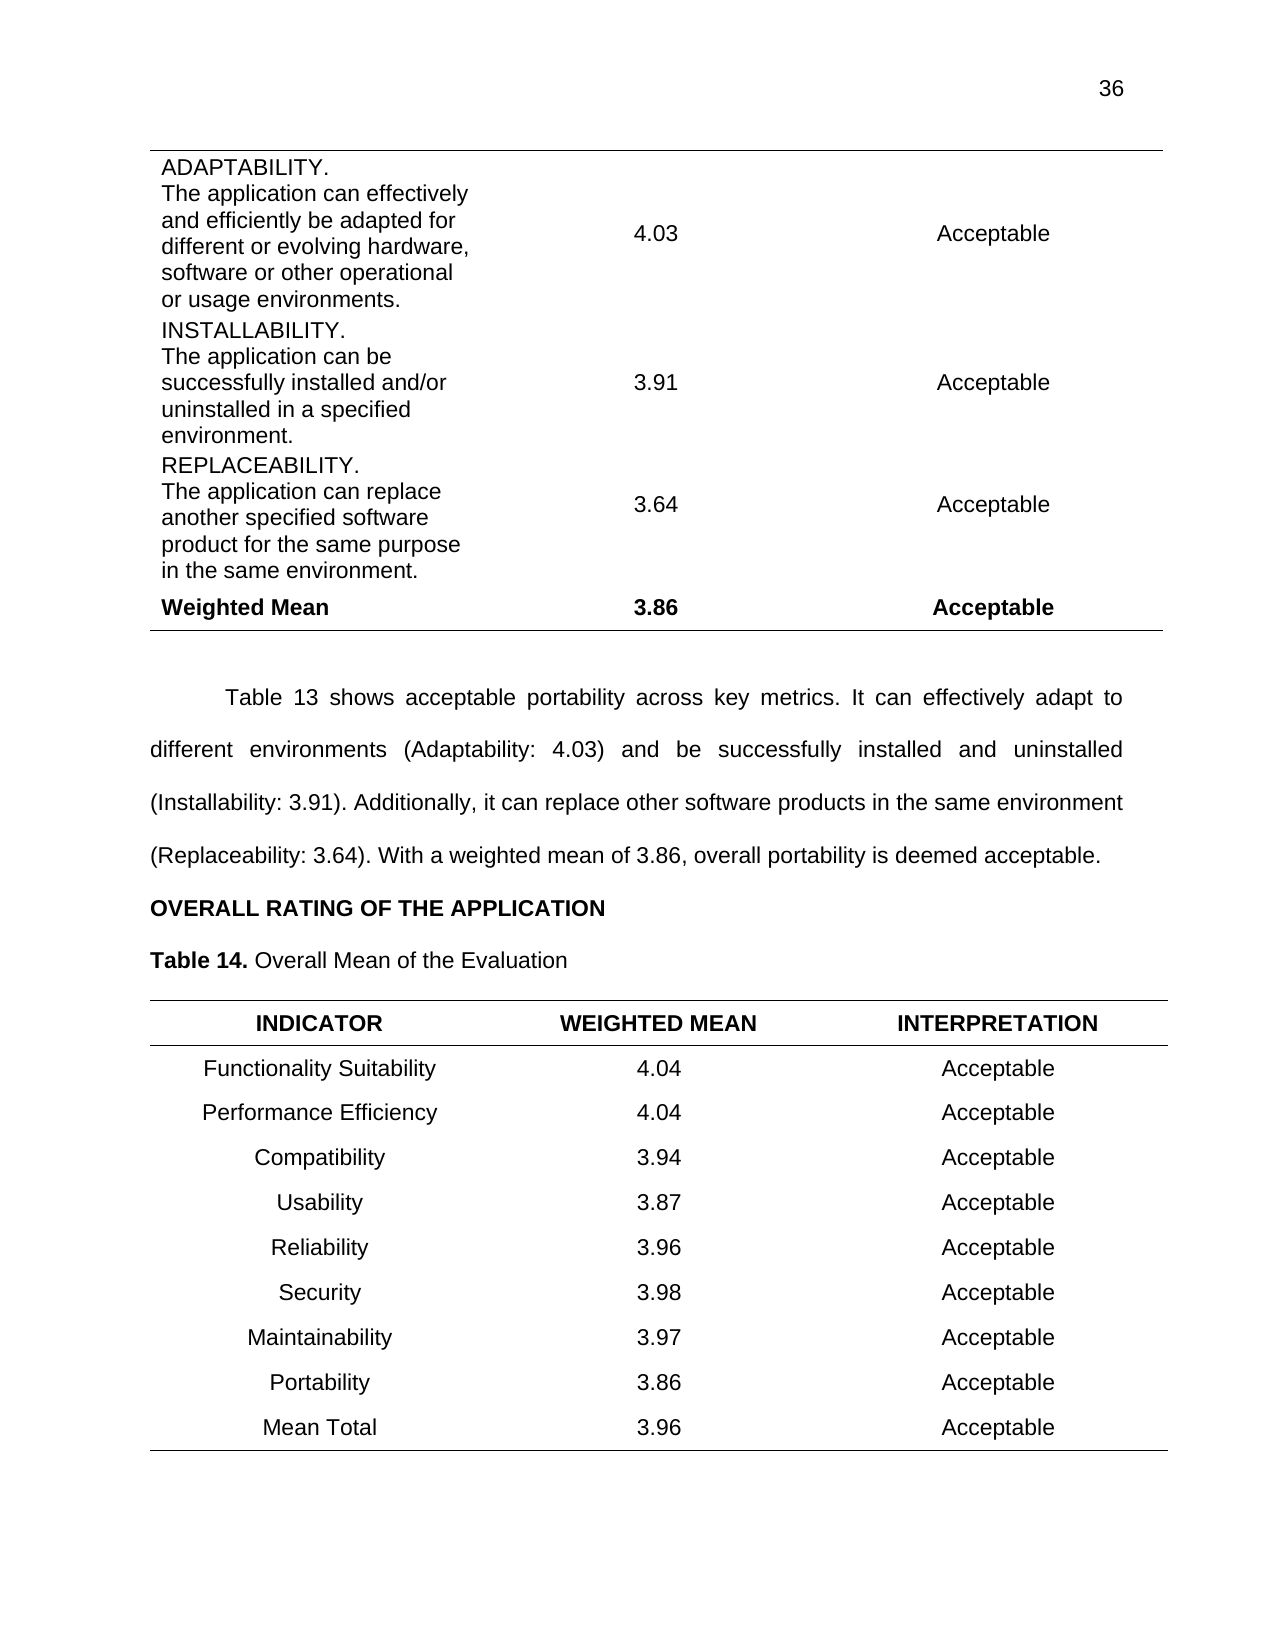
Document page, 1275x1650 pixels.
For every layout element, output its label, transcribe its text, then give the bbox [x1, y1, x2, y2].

table_cell Security [150, 1270, 489, 1315]
table_cell Acceptable [829, 1225, 1168, 1270]
table_cell Weighted Mean [150, 585, 487, 630]
table_cell Reliability [150, 1225, 489, 1270]
table_cell Acceptable [829, 1180, 1168, 1225]
table_header INTERPRETATION [829, 1001, 1168, 1045]
table_cell 4.03 [488, 151, 825, 315]
table_cell 3.86 [489, 1360, 828, 1405]
table_cell 3.91 [488, 315, 825, 450]
table_cell 4.04 [489, 1090, 828, 1135]
table_cell 3.96 [489, 1225, 828, 1270]
table_cell ADAPTABILITY. The application can effectively and efficiently be adapted for different or evolving hardware, software or other operational or usage environments. [150, 151, 487, 315]
table_cell Acceptable [829, 1046, 1168, 1090]
table_cell Acceptable [825, 315, 1162, 450]
table_cell 3.97 [489, 1315, 828, 1360]
text Table 13 shows acceptable portability across key metrics. It can effectively adapt to different environments (Adaptability: 4.03) and be successfully installed and uninstalled (Installability: 3.91). Additionally, it can replace other software products in the same environment (Replaceability: 3.64). With a weighted mean of 3.86, overall portability is deemed acceptable. [150, 684, 1124, 868]
table_cell Acceptable [829, 1405, 1168, 1450]
table_cell Acceptable [829, 1360, 1168, 1405]
table_cell Usability [150, 1180, 489, 1225]
table_cell 3.96 [489, 1405, 828, 1450]
table_cell 4.04 [489, 1046, 828, 1090]
table_cell 3.64 [488, 450, 825, 585]
table_cell Functionality Suitability [150, 1046, 489, 1090]
table_cell Portability [150, 1360, 489, 1405]
table_cell 3.86 [488, 585, 825, 630]
table_cell Mean Total [150, 1405, 489, 1450]
table_cell 3.87 [489, 1180, 828, 1225]
table_cell INSTALLABILITY. The application can be successfully installed and/or uninstalled in a specified environment. [150, 315, 487, 450]
table_cell 3.98 [489, 1270, 828, 1315]
table_header WEIGHTED MEAN [489, 1001, 828, 1045]
table_cell Performance Efficiency [150, 1090, 489, 1135]
table_cell Acceptable [829, 1270, 1168, 1315]
table_header INDICATOR [150, 1001, 489, 1045]
table_cell Maintainability [150, 1315, 489, 1360]
text Table 14. Overall Mean of the Evaluation [150, 947, 1124, 974]
table_cell Acceptable [829, 1315, 1168, 1360]
table_cell Compatibility [150, 1135, 489, 1180]
subtitle OVERALL RATING OF THE APPLICATION [150, 894, 1124, 921]
table_cell 3.94 [489, 1135, 828, 1180]
table_cell Acceptable [825, 151, 1162, 315]
table_cell REPLACEABILITY. The application can replace another specified software product for the same purpose in the same environment. [150, 450, 487, 585]
table_cell Acceptable [829, 1135, 1168, 1180]
table_cell Acceptable [825, 585, 1162, 630]
table_cell Acceptable [829, 1090, 1168, 1135]
table_cell Acceptable [825, 450, 1162, 585]
